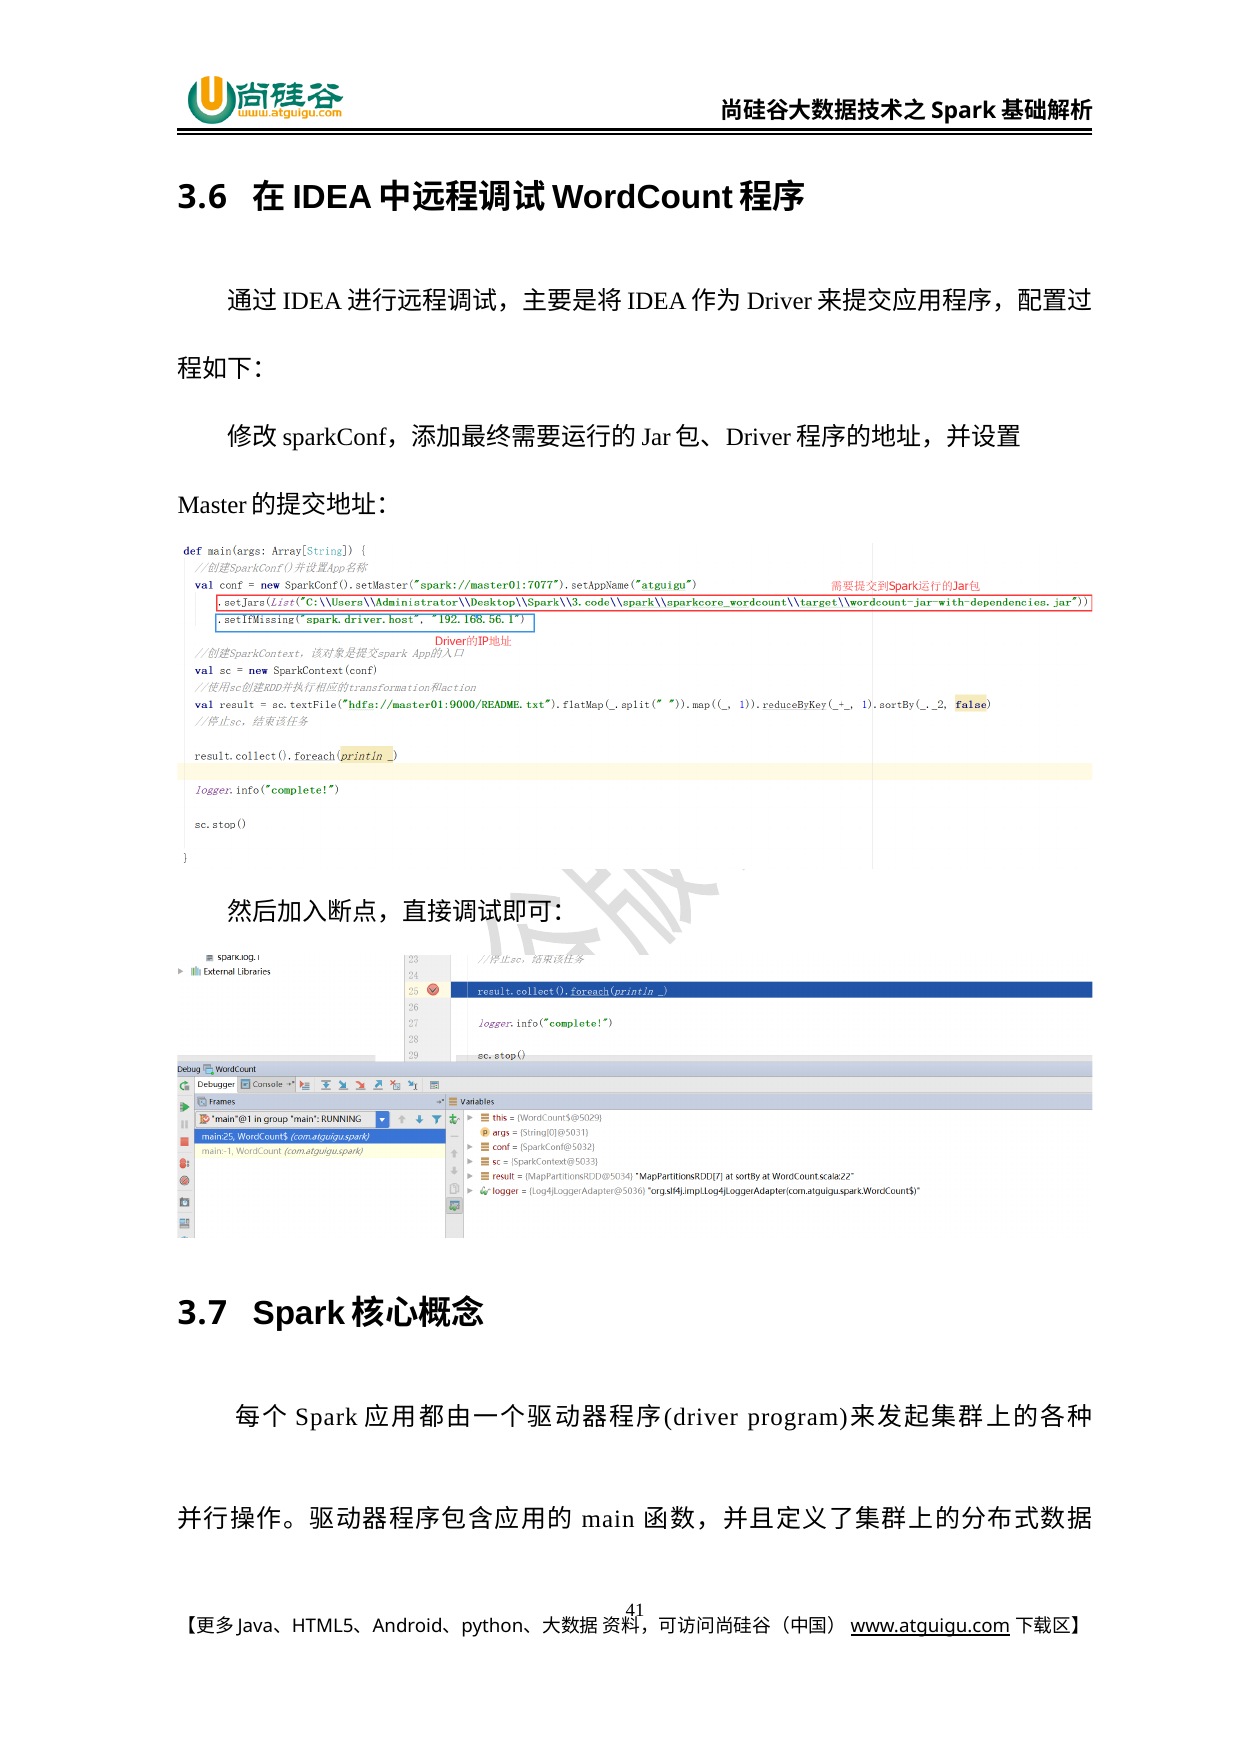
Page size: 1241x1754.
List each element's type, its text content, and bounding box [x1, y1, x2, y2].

picture [177, 543, 1093, 869]
picture [177, 955, 1093, 1238]
text 修改sparkConf，添加最终需要运行的Jar包、Driver程序的地址，并设置Master的提交地址： [177, 400, 1092, 536]
subtitle 在IDEA中远程调试WordCount程序 [177, 160, 1092, 228]
subtitle Spark核心概念 [177, 1276, 1092, 1344]
picture [177, 68, 362, 128]
text 通过IDEA进行远程调试，主要是将IDEA作为Driver来提交应用程序，配置过程如下： [177, 264, 1092, 400]
text 然后加入断点，直接调试即可： [177, 876, 1092, 944]
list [177, 1381, 1092, 1551]
